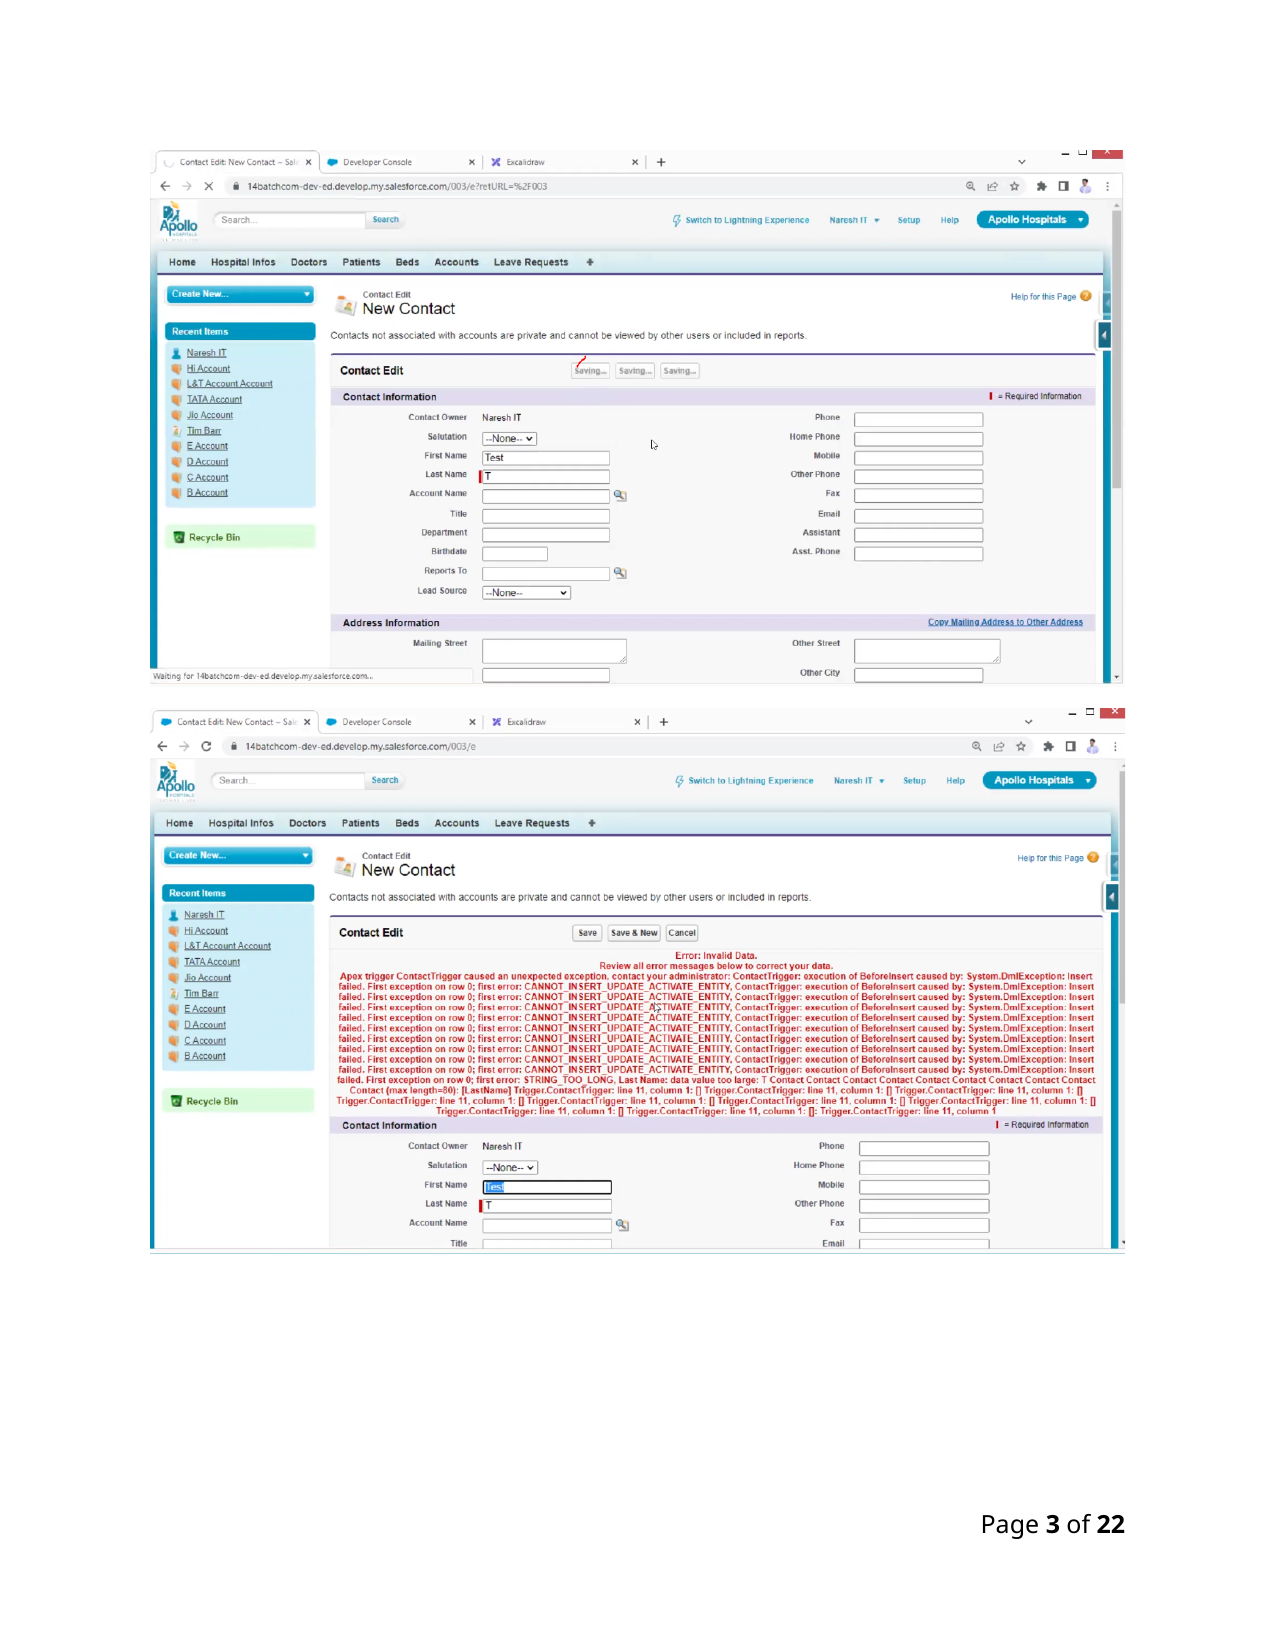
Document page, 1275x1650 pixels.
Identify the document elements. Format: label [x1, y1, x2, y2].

picture [150, 708, 1125, 1254]
picture [150, 150, 1125, 687]
